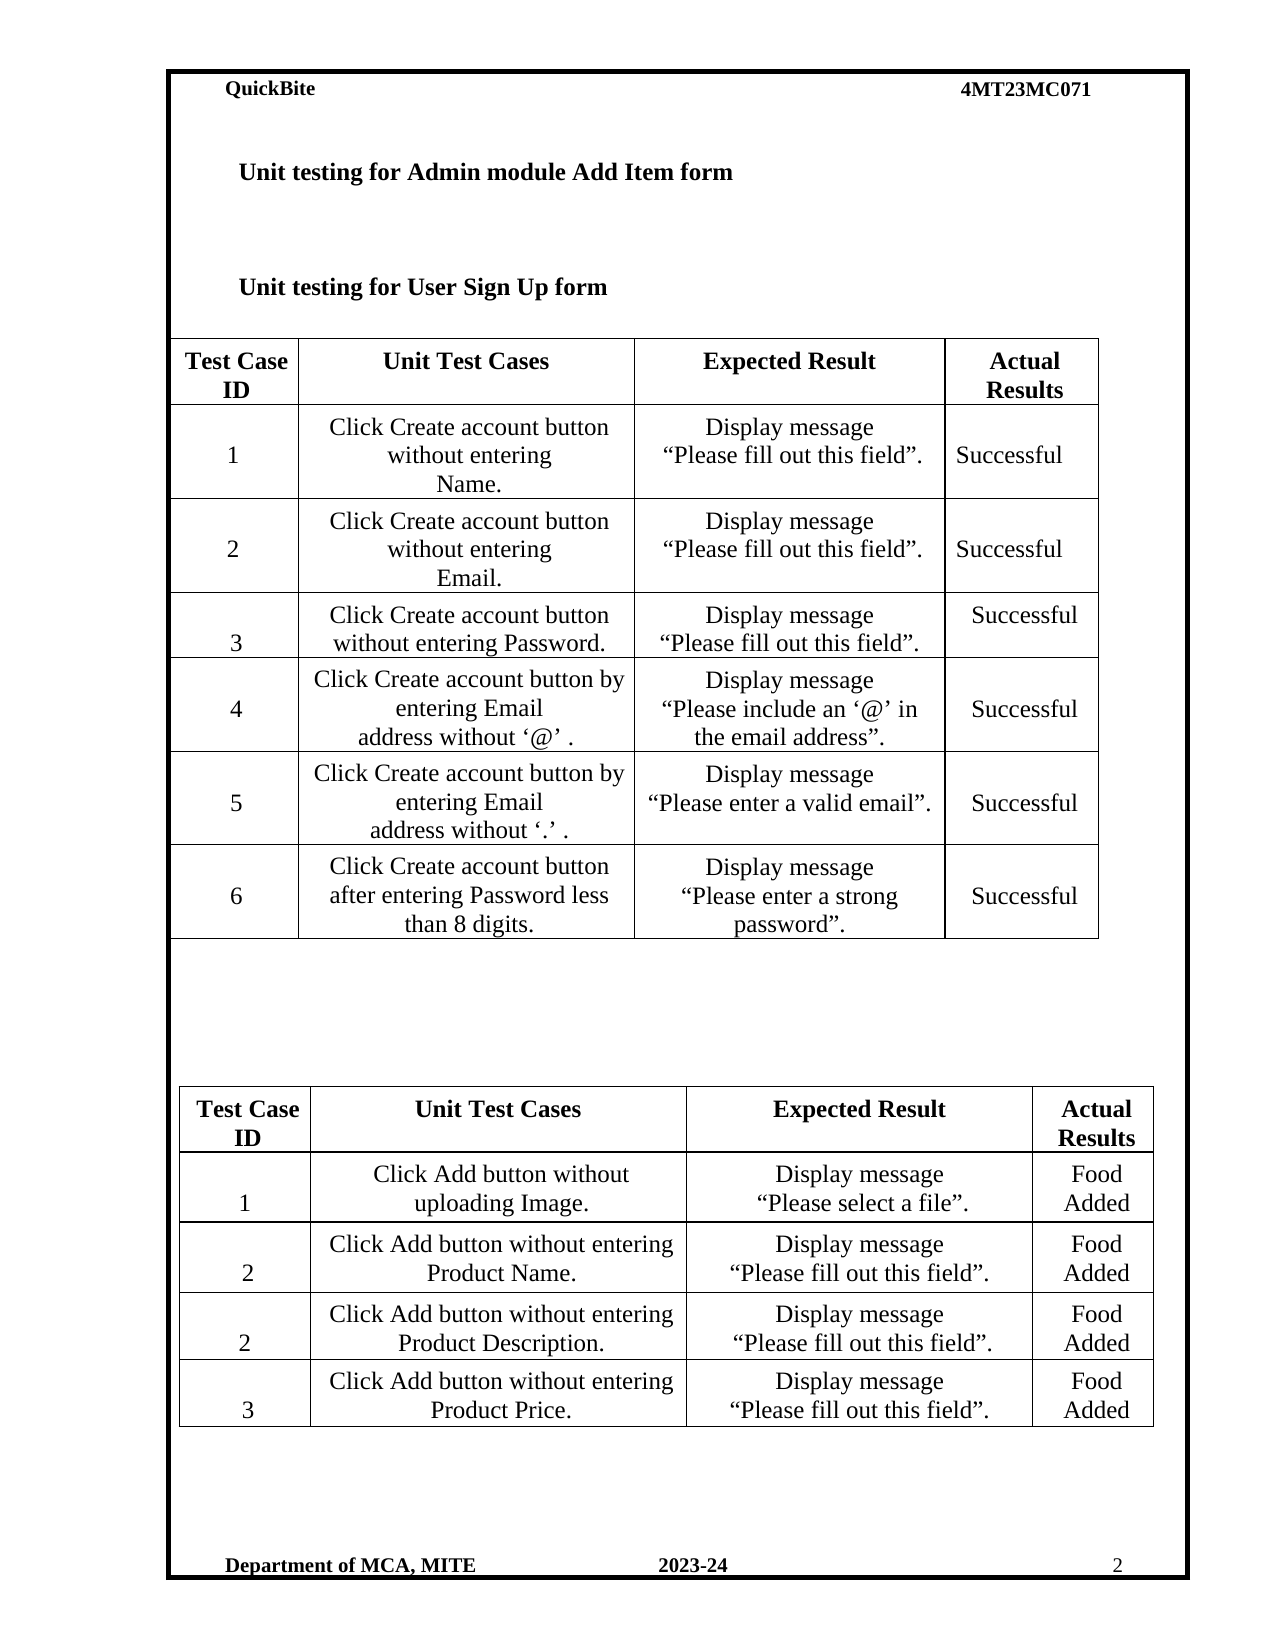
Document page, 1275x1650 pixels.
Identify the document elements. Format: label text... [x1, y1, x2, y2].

table_cell Click Add button without entering Product Description. [311, 1293, 686, 1359]
text Unit testing for Admin module Add Item form [238, 157, 1118, 186]
table_header Actual Results [946, 339, 1098, 404]
table_cell 3 [169, 593, 298, 657]
table_header Expected Result [687, 1087, 1032, 1151]
table_cell Click Create account button by entering Email address without ‘.’ . [299, 752, 634, 844]
table_cell Click Add button without entering Product Name. [311, 1223, 686, 1292]
table_header Expected Result [635, 339, 944, 404]
table_cell Successful [946, 845, 1098, 938]
table_cell Click Add button without uploading Image. [311, 1153, 686, 1221]
table_cell Display message “Please fill out this field”. [635, 593, 944, 657]
table_cell 1 [169, 405, 298, 498]
table_cell Display message “Please select a file”. [687, 1153, 1032, 1221]
table_header Test Case ID [169, 339, 298, 404]
table_cell 4 [169, 658, 298, 751]
table_cell 6 [169, 845, 298, 938]
table_cell Food Added [1033, 1153, 1153, 1221]
table_cell Click Create account button without entering Email. [299, 499, 634, 592]
table_cell Display message “Please fill out this field”. [635, 499, 944, 592]
table_cell Click Create account button after entering Password less than 8 digits. [299, 845, 634, 938]
table_cell Click Create account button without entering Name. [299, 405, 634, 498]
table_cell 2 [169, 499, 298, 592]
table_cell Display message “Please fill out this field”. [687, 1293, 1032, 1359]
table_cell Successful [946, 405, 1098, 498]
table_cell Food Added [1033, 1223, 1153, 1292]
table_cell Successful [946, 593, 1098, 657]
table_cell Successful [946, 499, 1098, 592]
table_cell Display message “Please fill out this field”. [635, 405, 944, 498]
table_header Test Case ID [180, 1087, 310, 1151]
table_header Unit Test Cases [311, 1087, 686, 1151]
table_cell 2 [180, 1223, 310, 1292]
text Unit testing for User Sign Up form [238, 272, 1118, 301]
table_cell Display message “Please enter a strong password”. [635, 845, 944, 938]
table_cell 3 [180, 1360, 310, 1426]
table_cell 1 [180, 1153, 310, 1221]
table_cell 2 [180, 1293, 310, 1359]
table_cell Food Added [1033, 1360, 1153, 1426]
table_cell Click Create account button without entering Password. [299, 593, 634, 657]
table_cell Successful [946, 752, 1098, 844]
table_cell Food Added [1033, 1293, 1153, 1359]
table_cell 5 [169, 752, 298, 844]
table_cell Click Create account button by entering Email address without ‘@’ . [299, 658, 634, 751]
table_cell Display message “Please include an ‘@’ in the email address”. [635, 658, 944, 751]
table_cell Successful [946, 658, 1098, 751]
table_cell Click Add button without entering Product Price. [311, 1360, 686, 1426]
table_cell Display message “Please fill out this field”. [687, 1223, 1032, 1292]
table_cell Display message “Please fill out this field”. [687, 1360, 1032, 1426]
table_header Unit Test Cases [299, 339, 634, 404]
table_header Actual Results [1033, 1087, 1153, 1151]
table_cell Display message “Please enter a valid email”. [635, 752, 944, 844]
